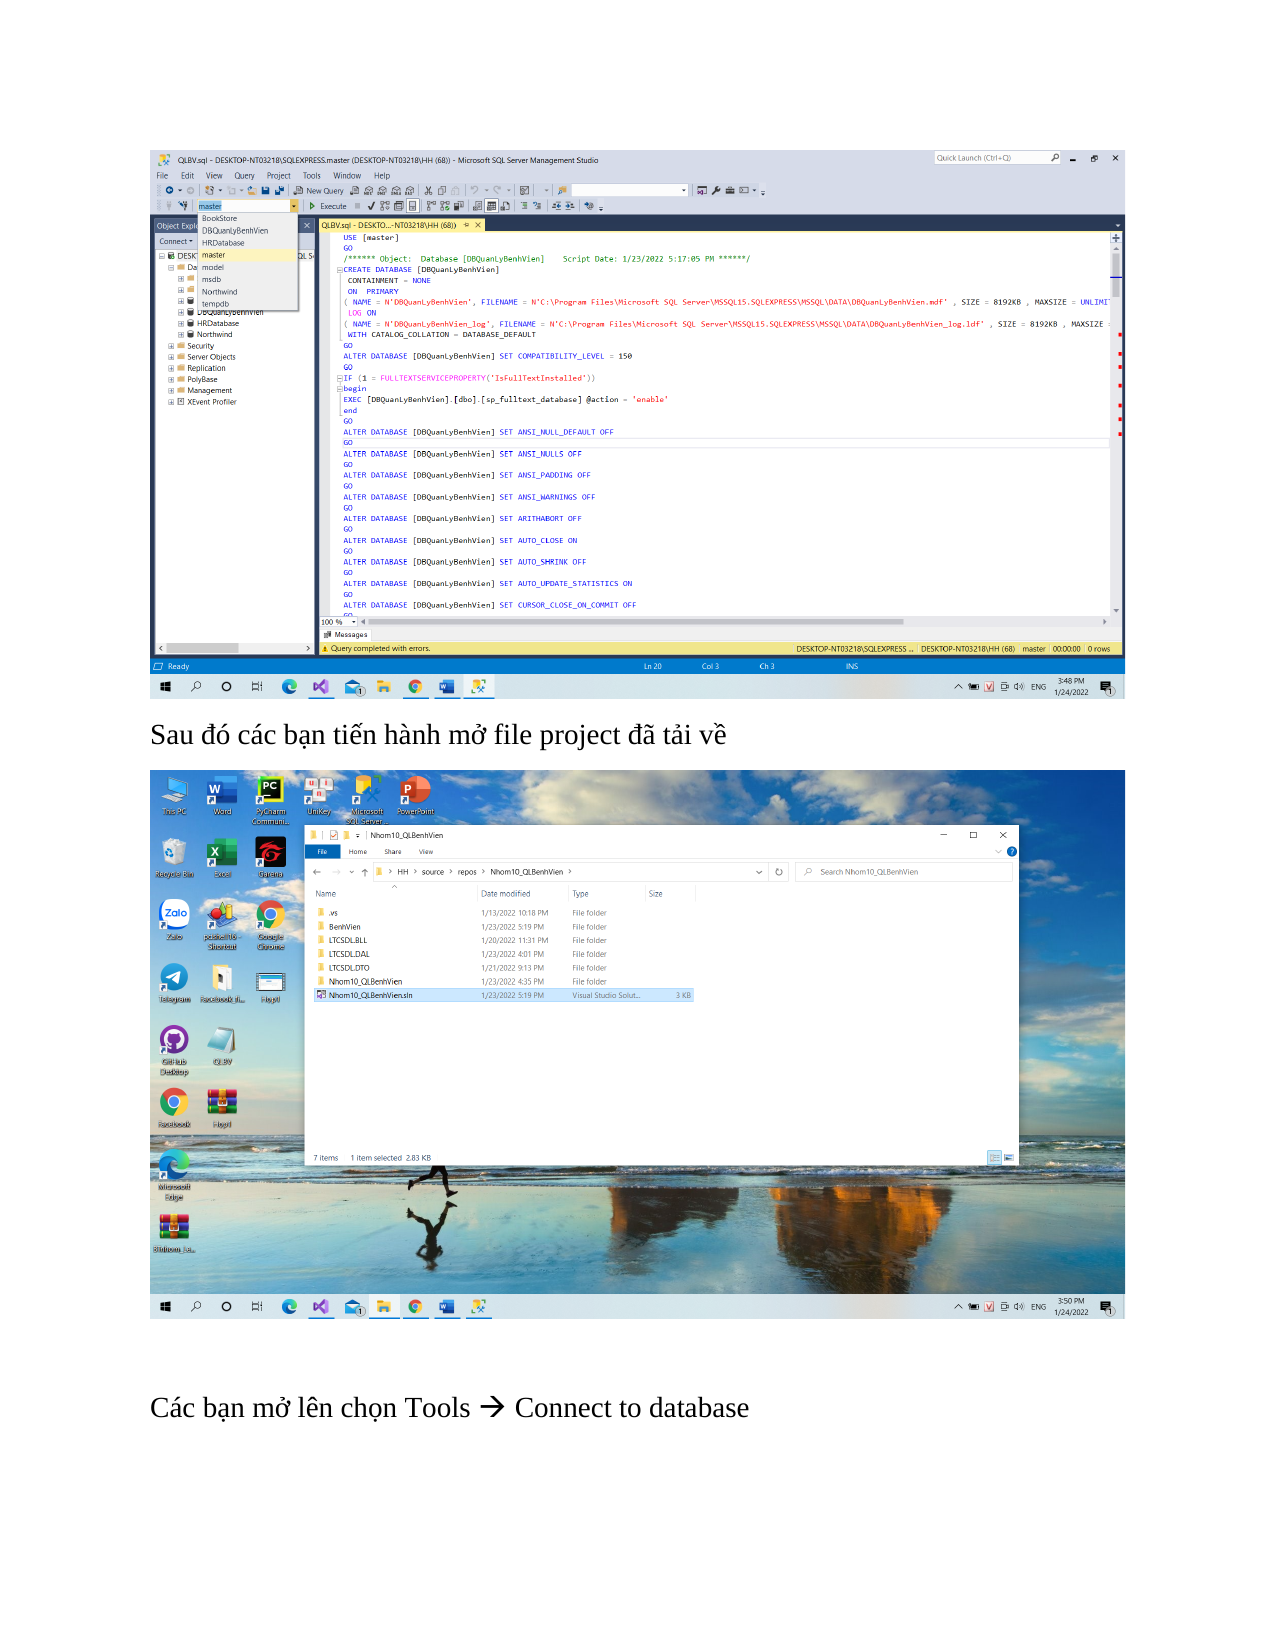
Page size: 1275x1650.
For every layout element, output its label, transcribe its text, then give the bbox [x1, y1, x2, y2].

text Sau đó các bạn tiến hành mở file project đã tải về [150, 717, 1125, 751]
picture [150, 150, 1125, 699]
text Các bạn mở lên chọn Tools Connect to database [150, 1390, 1125, 1424]
picture [150, 770, 1125, 1319]
